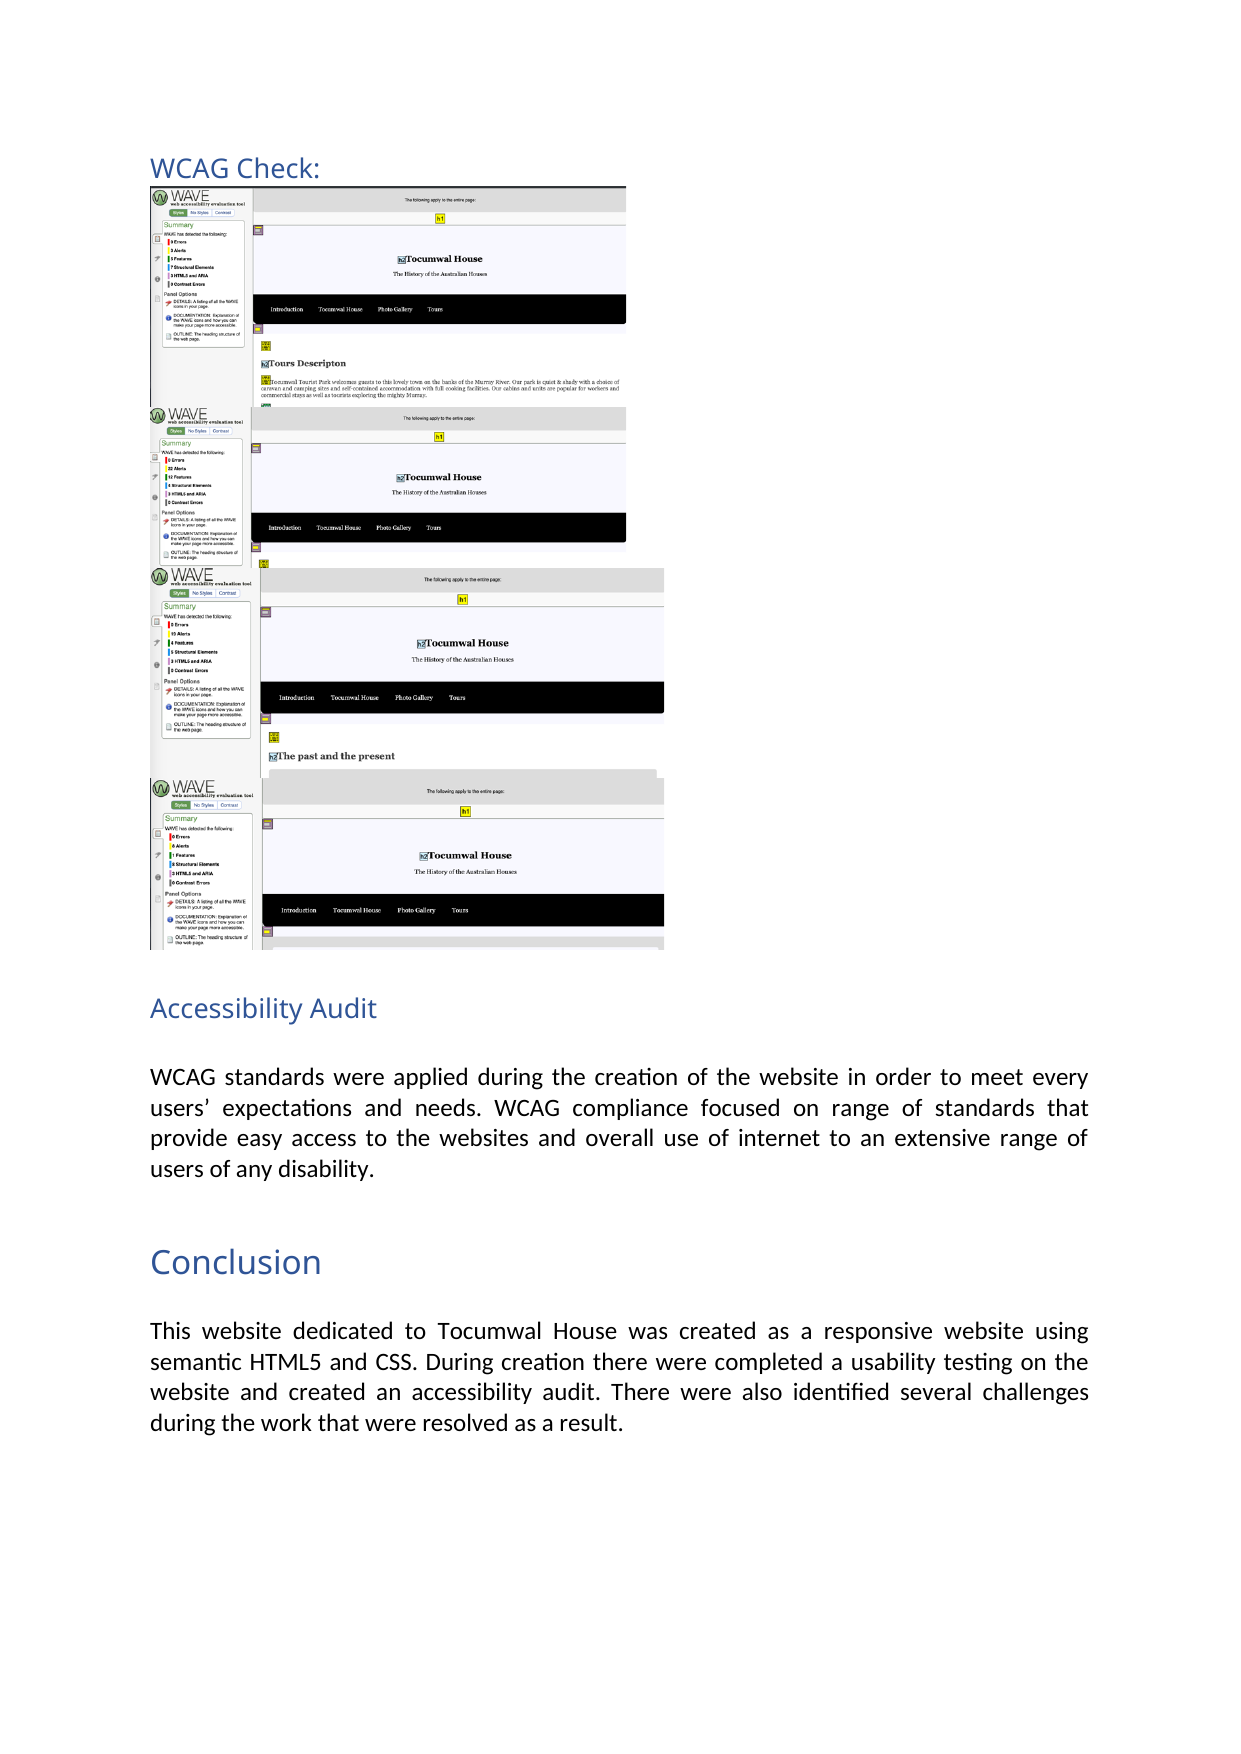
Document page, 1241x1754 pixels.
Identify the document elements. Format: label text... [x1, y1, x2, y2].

picture [150, 186, 665, 950]
subtitle Conclusion [150, 1239, 1090, 1284]
subtitle WCAG Check: [150, 150, 1090, 187]
subtitle Accessibility Audit [150, 989, 1090, 1026]
text This website dedicated to Tocumwal House was created as a responsive website using semantic HTML5 and CSS. During creation there were completed a usability testing on the website and created an accessibility audit. There were also identified several challenges during the work that were resolved as a result. [150, 1315, 1090, 1437]
text WCAG standards were applied during the creation of the website in order to meet every users’ expectations and needs. WCAG compliance focused on range of standards that provide easy access to the websites and overall use of internet to an extensive range of users of any disability. [150, 1062, 1090, 1184]
